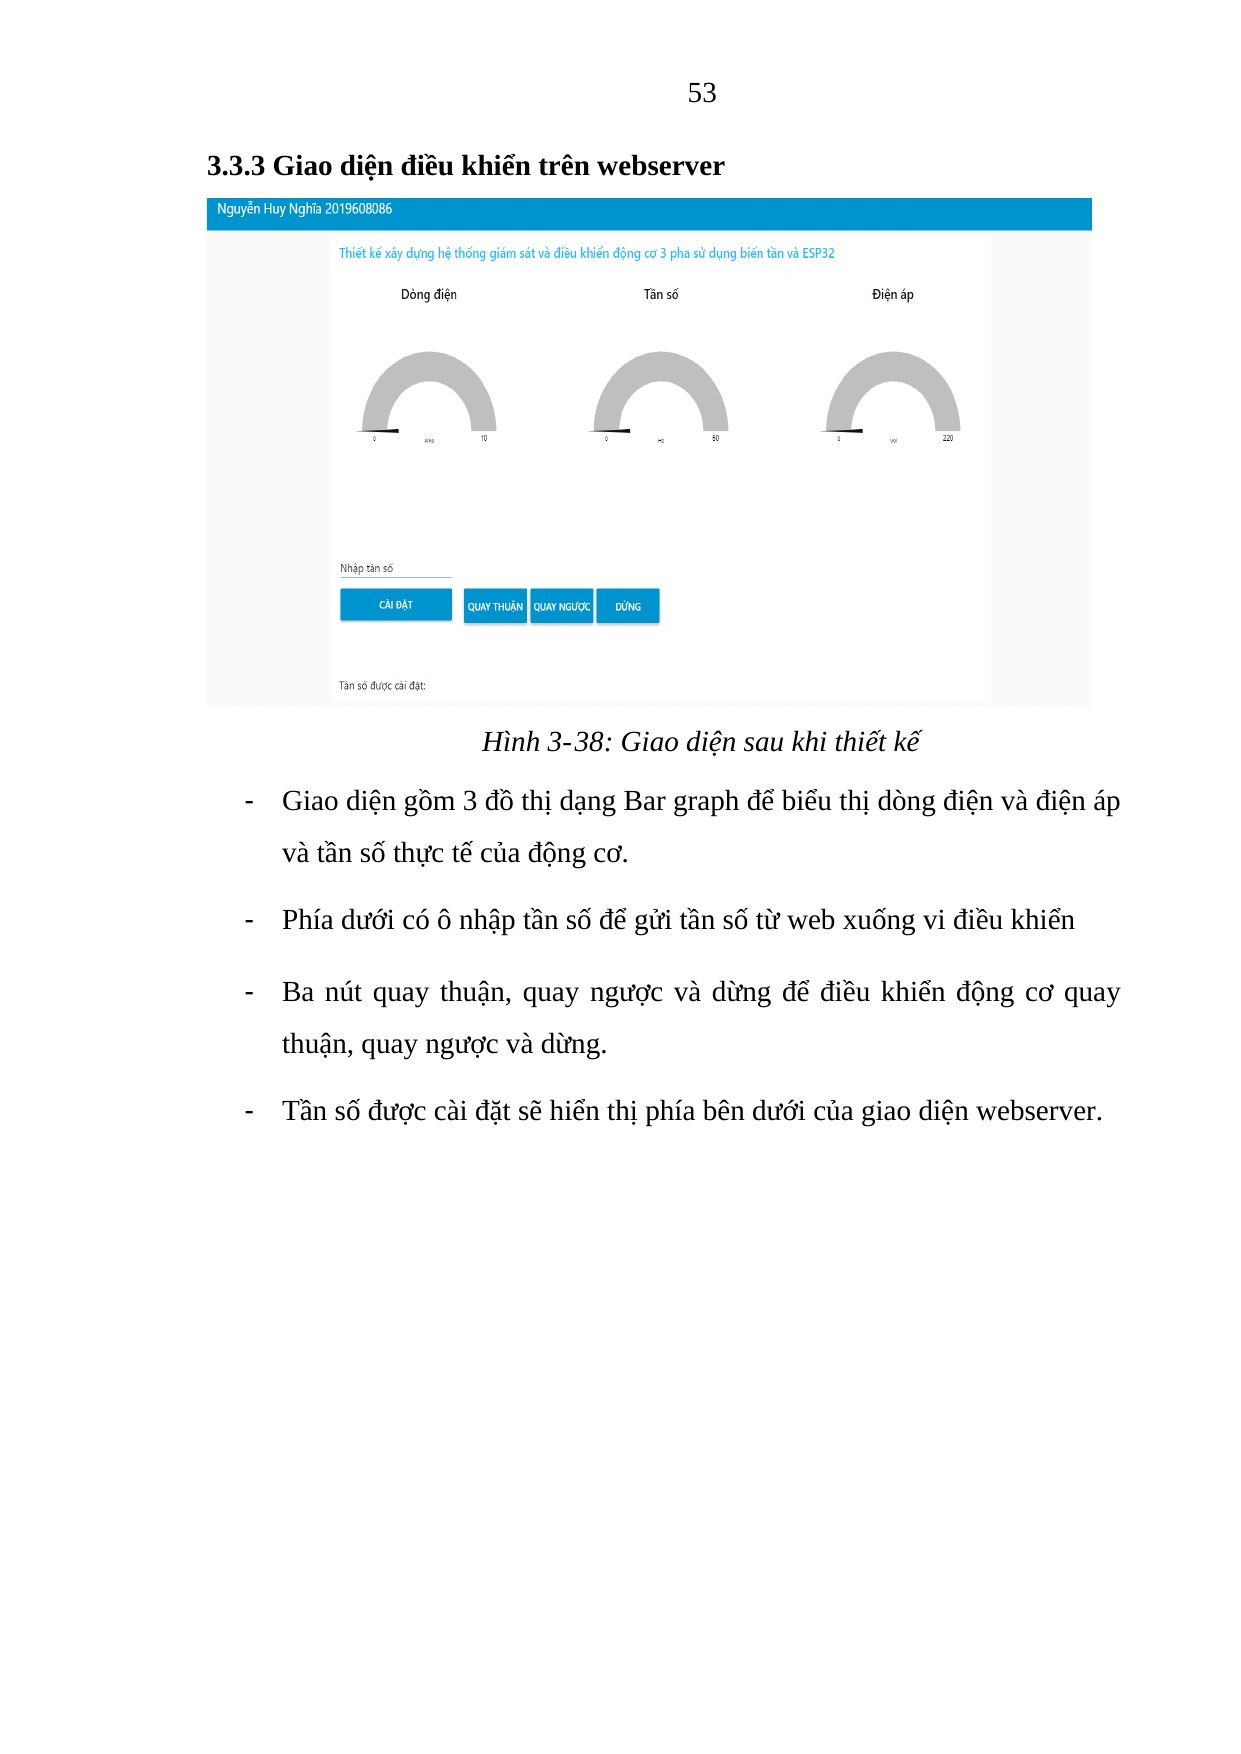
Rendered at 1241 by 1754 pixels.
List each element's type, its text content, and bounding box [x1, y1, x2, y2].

subtitle Giao diện điều khiển trên webserver [207, 148, 1122, 181]
list Tần số được cài đặt sẽ hiển thị phía bên dưới của giao diện webserver. [244, 1089, 1122, 1129]
list Giao diện gồm 3 đồ thị dạng Bar graph để biểu thị dòng điện và điện áp và tần số thực tế của động cơ. [244, 779, 1122, 869]
list Phía dưới có ô nhập tần số để gửi tần số từ web xuống vi điều khiển [244, 898, 1122, 938]
picture [206, 231, 1092, 706]
list Ba nút quay thuận, quay ngược và dừng để điều khiển động cơ quay thuận, quay ngược và dừng. [244, 970, 1122, 1060]
picture [294, 204, 299, 212]
